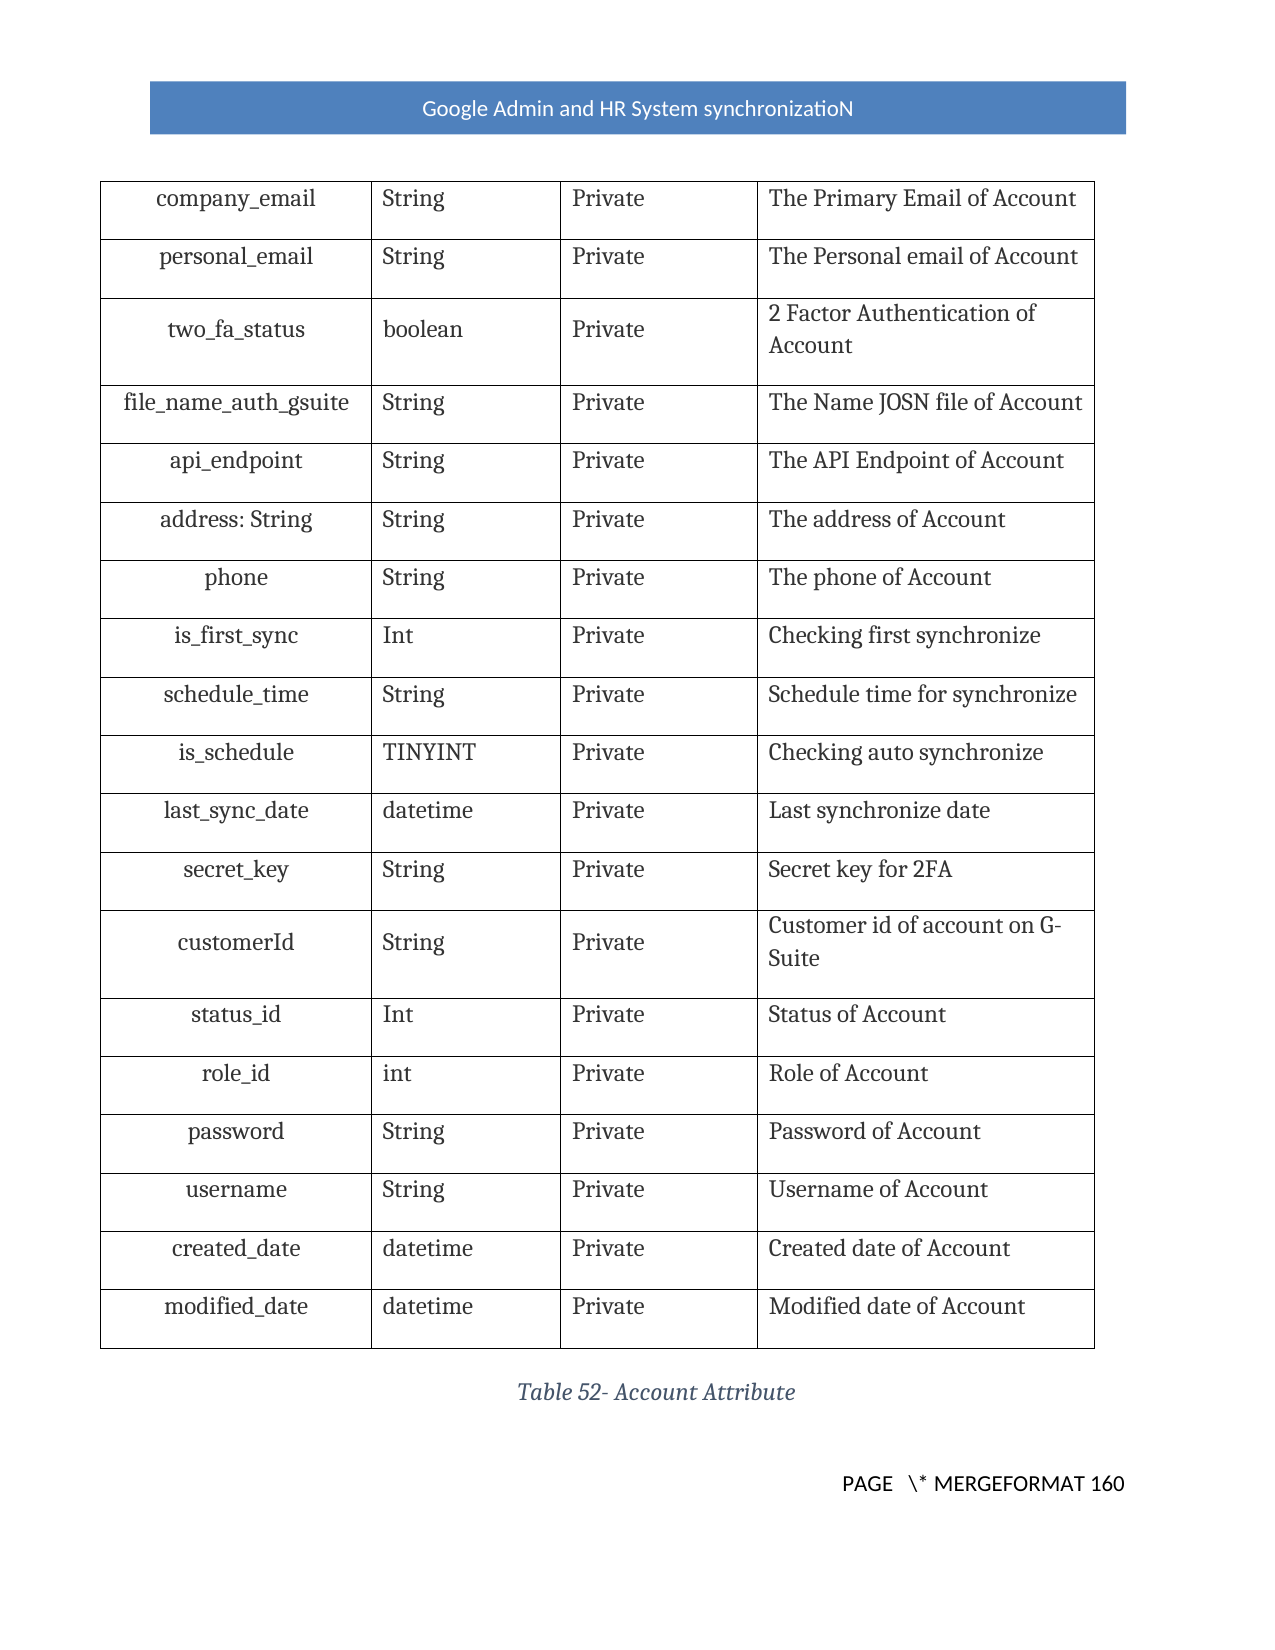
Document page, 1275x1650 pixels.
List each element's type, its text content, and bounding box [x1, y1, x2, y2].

table_cell The API Endpoint of Account [758, 444, 1094, 502]
table_cell boolean [372, 299, 560, 385]
table_cell Private [561, 736, 757, 793]
table_cell String [372, 911, 560, 997]
table_cell secret_key [101, 853, 371, 910]
table_cell The Name JOSN file of Account [758, 386, 1094, 443]
table_cell schedule_time [101, 678, 371, 735]
table_cell String [372, 853, 560, 910]
table_cell personal_email [101, 240, 371, 297]
table_cell address: String [101, 503, 371, 560]
table_cell file_name_auth_gsuite [101, 386, 371, 443]
table_cell Private [561, 386, 757, 443]
table_cell Secret key for 2FA [758, 853, 1094, 910]
table_cell Private [561, 444, 757, 502]
table_cell role_id [101, 1057, 371, 1114]
table_cell Created date of Account [758, 1232, 1094, 1289]
table_cell Private [561, 1232, 757, 1289]
table_cell last_sync_date [101, 794, 371, 852]
table_cell String [372, 182, 560, 239]
table_cell String [372, 444, 560, 502]
table_cell is_first_sync [101, 619, 371, 677]
table_cell is_schedule [101, 736, 371, 793]
table_cell Role of Account [758, 1057, 1094, 1114]
table_cell Private [561, 999, 757, 1056]
table_cell The Primary Email of Account [758, 182, 1094, 239]
table_cell Private [561, 619, 757, 677]
table_cell Private [561, 1174, 757, 1231]
table_cell company_email [101, 182, 371, 239]
table_cell Private [561, 1057, 757, 1114]
table_cell String [372, 503, 560, 560]
table_cell String [372, 386, 560, 443]
table_cell datetime [372, 1290, 560, 1347]
table_cell Private [561, 182, 757, 239]
table_cell Int [372, 999, 560, 1056]
table_cell modified_date [101, 1290, 371, 1347]
table_cell The Personal email of Account [758, 240, 1094, 297]
table_cell phone [101, 561, 371, 618]
table_cell Private [561, 299, 757, 385]
table_cell Private [561, 1290, 757, 1347]
table_cell String [372, 1174, 560, 1231]
table_cell Last synchronize date [758, 794, 1094, 852]
table_cell TINYINT [372, 736, 560, 793]
table_cell status_id [101, 999, 371, 1056]
table_cell Username of Account [758, 1174, 1094, 1231]
table_cell Private [561, 794, 757, 852]
table_cell Private [561, 1115, 757, 1172]
table_cell Private [561, 503, 757, 560]
table_cell customerId [101, 911, 371, 997]
table_cell Password of Account [758, 1115, 1094, 1172]
table_cell int [372, 1057, 560, 1114]
table_cell Private [561, 853, 757, 910]
table_cell password [101, 1115, 371, 1172]
table_cell Private [561, 678, 757, 735]
table_cell The address of Account [758, 503, 1094, 560]
table_cell String [372, 678, 560, 735]
table_cell The phone of Account [758, 561, 1094, 618]
table_cell Int [372, 619, 560, 677]
table_cell api_endpoint [101, 444, 371, 502]
table_cell Customer id of account on G-Suite [758, 911, 1094, 997]
table_cell Checking first synchronize [758, 619, 1094, 677]
table_cell Modified date of Account [758, 1290, 1094, 1347]
table_cell datetime [372, 1232, 560, 1289]
table_cell Status of Account [758, 999, 1094, 1056]
table_cell Private [561, 911, 757, 997]
table_cell 2 Factor Authentication of Account [758, 299, 1094, 385]
table_cell username [101, 1174, 371, 1231]
table_cell String [372, 240, 560, 297]
table_cell datetime [372, 794, 560, 852]
table_cell Schedule time for synchronize [758, 678, 1094, 735]
table_cell String [372, 1115, 560, 1172]
table_cell Private [561, 240, 757, 297]
table_cell Checking auto synchronize [758, 736, 1094, 793]
table_cell String [372, 561, 560, 618]
table_cell created_date [101, 1232, 371, 1289]
text Table 52- Account Attribute [187, 1378, 1125, 1406]
table_cell two_fa_status [101, 299, 371, 385]
table_cell Private [561, 561, 757, 618]
